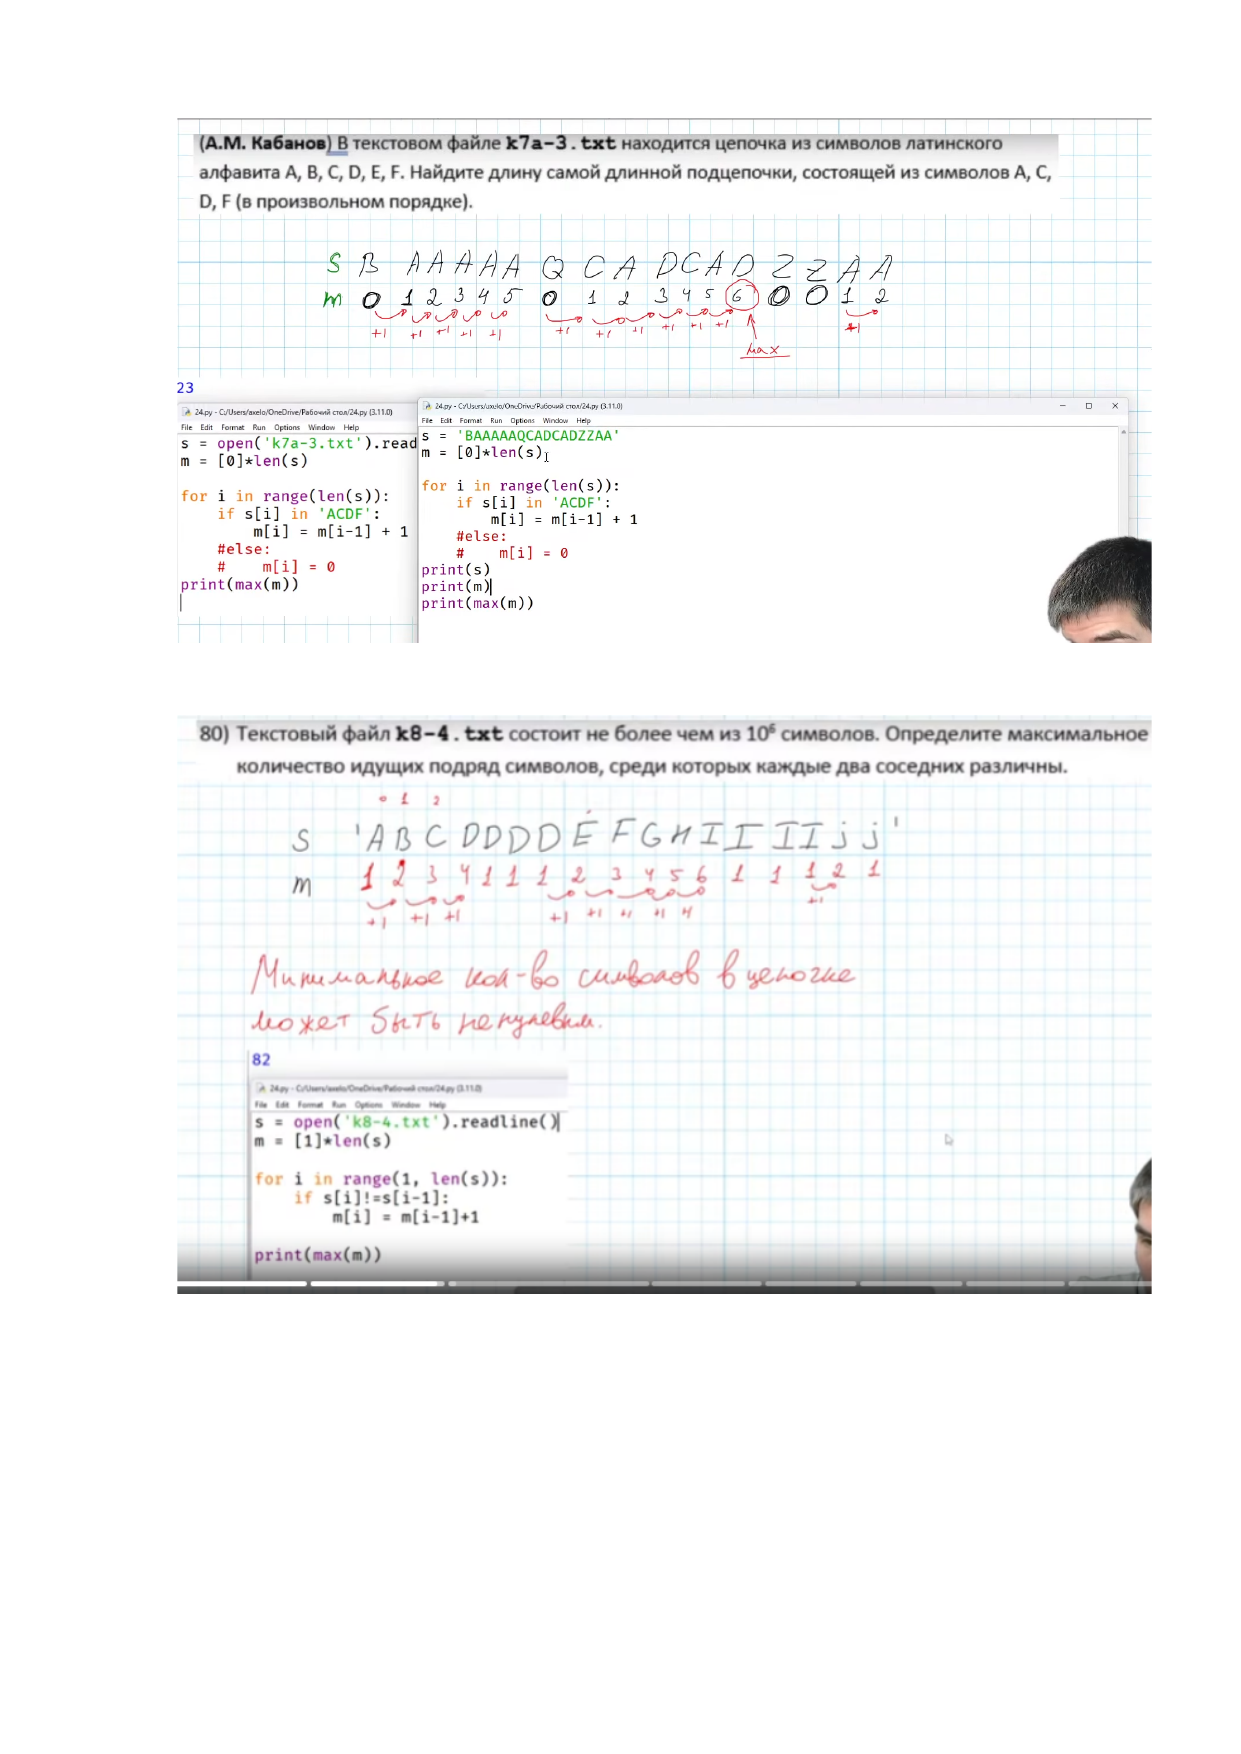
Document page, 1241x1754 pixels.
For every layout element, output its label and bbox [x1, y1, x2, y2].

picture [177, 118, 1152, 643]
picture [177, 715, 1152, 1294]
